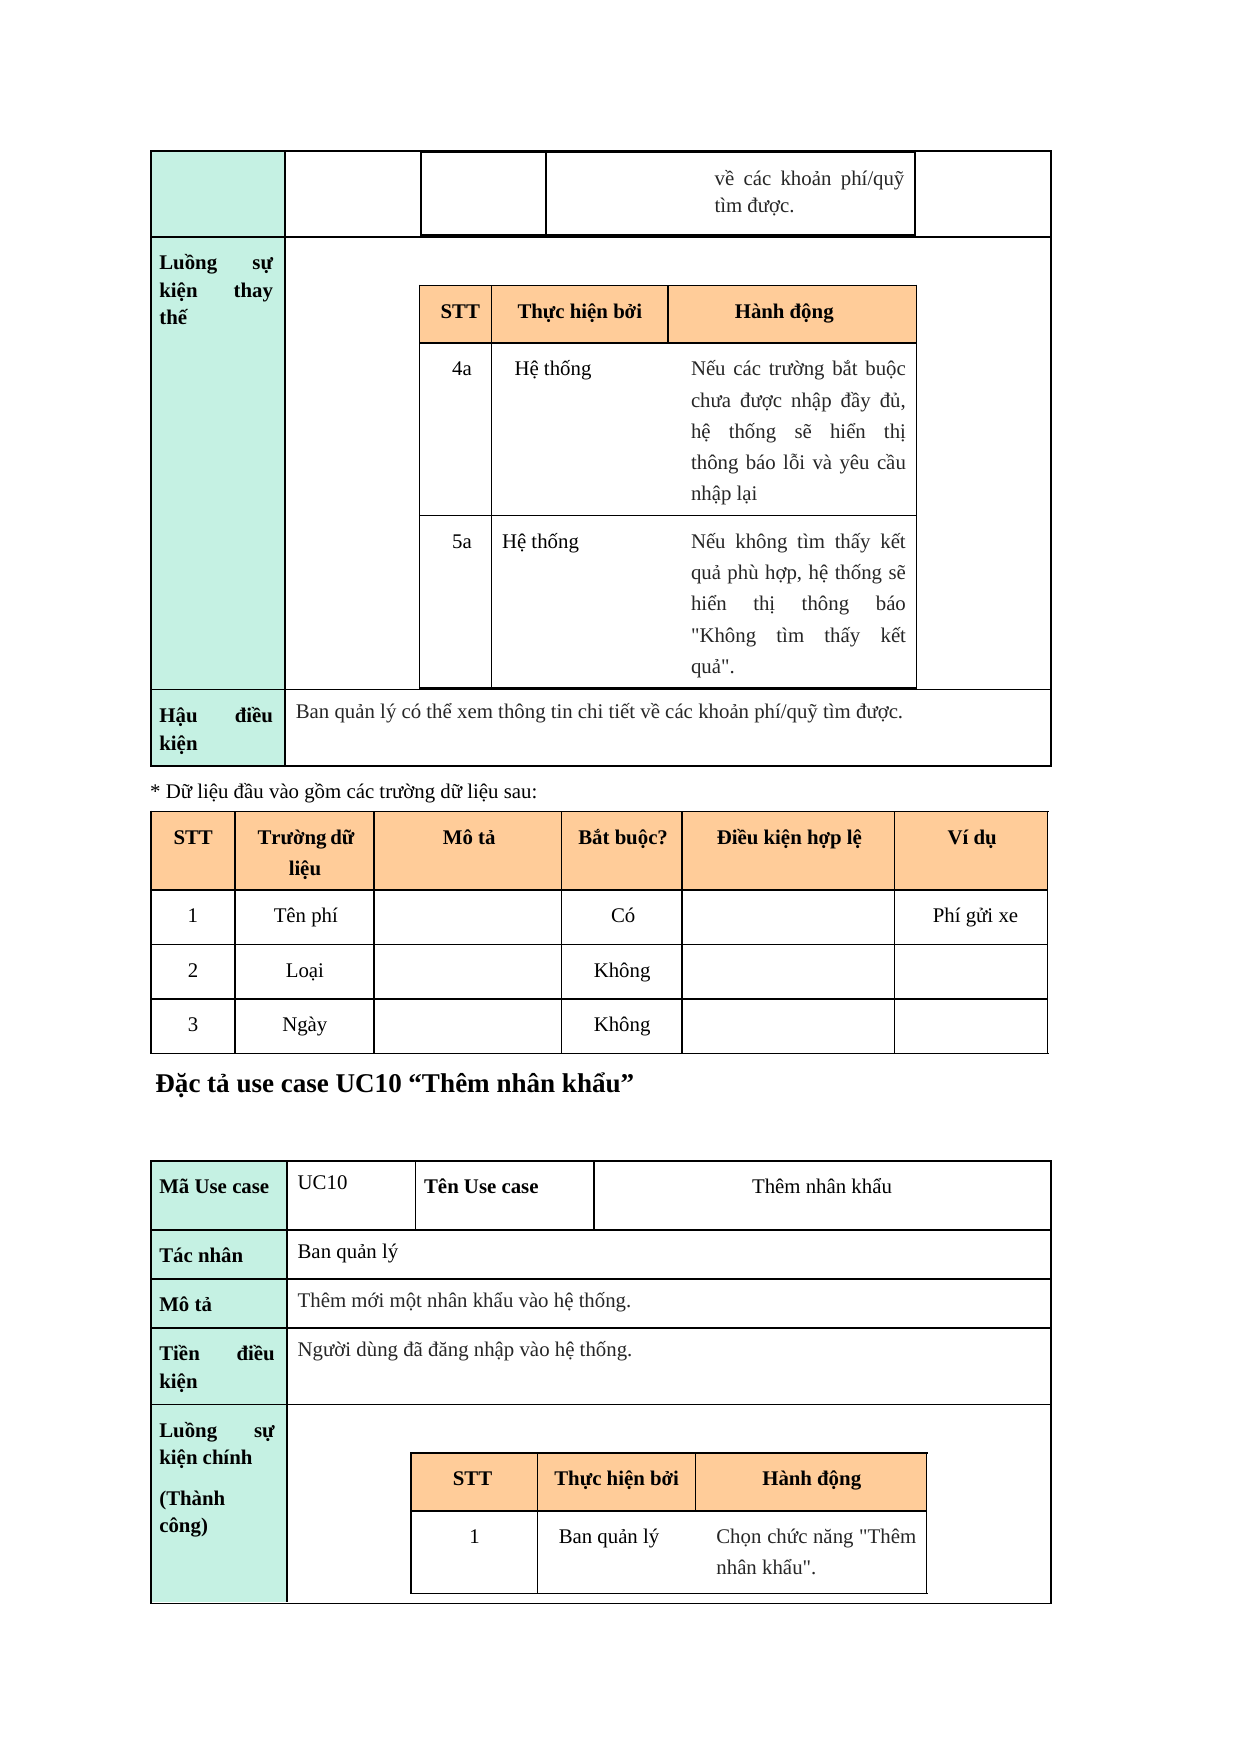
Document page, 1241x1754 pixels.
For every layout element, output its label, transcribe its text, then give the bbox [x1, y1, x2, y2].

text Đặc tả use case UC10 “Thêm nhân khẩu” [150, 1067, 1090, 1098]
text * Dữ liệu đầu vào gồm các trường dữ liệu sau: [150, 779, 1090, 803]
